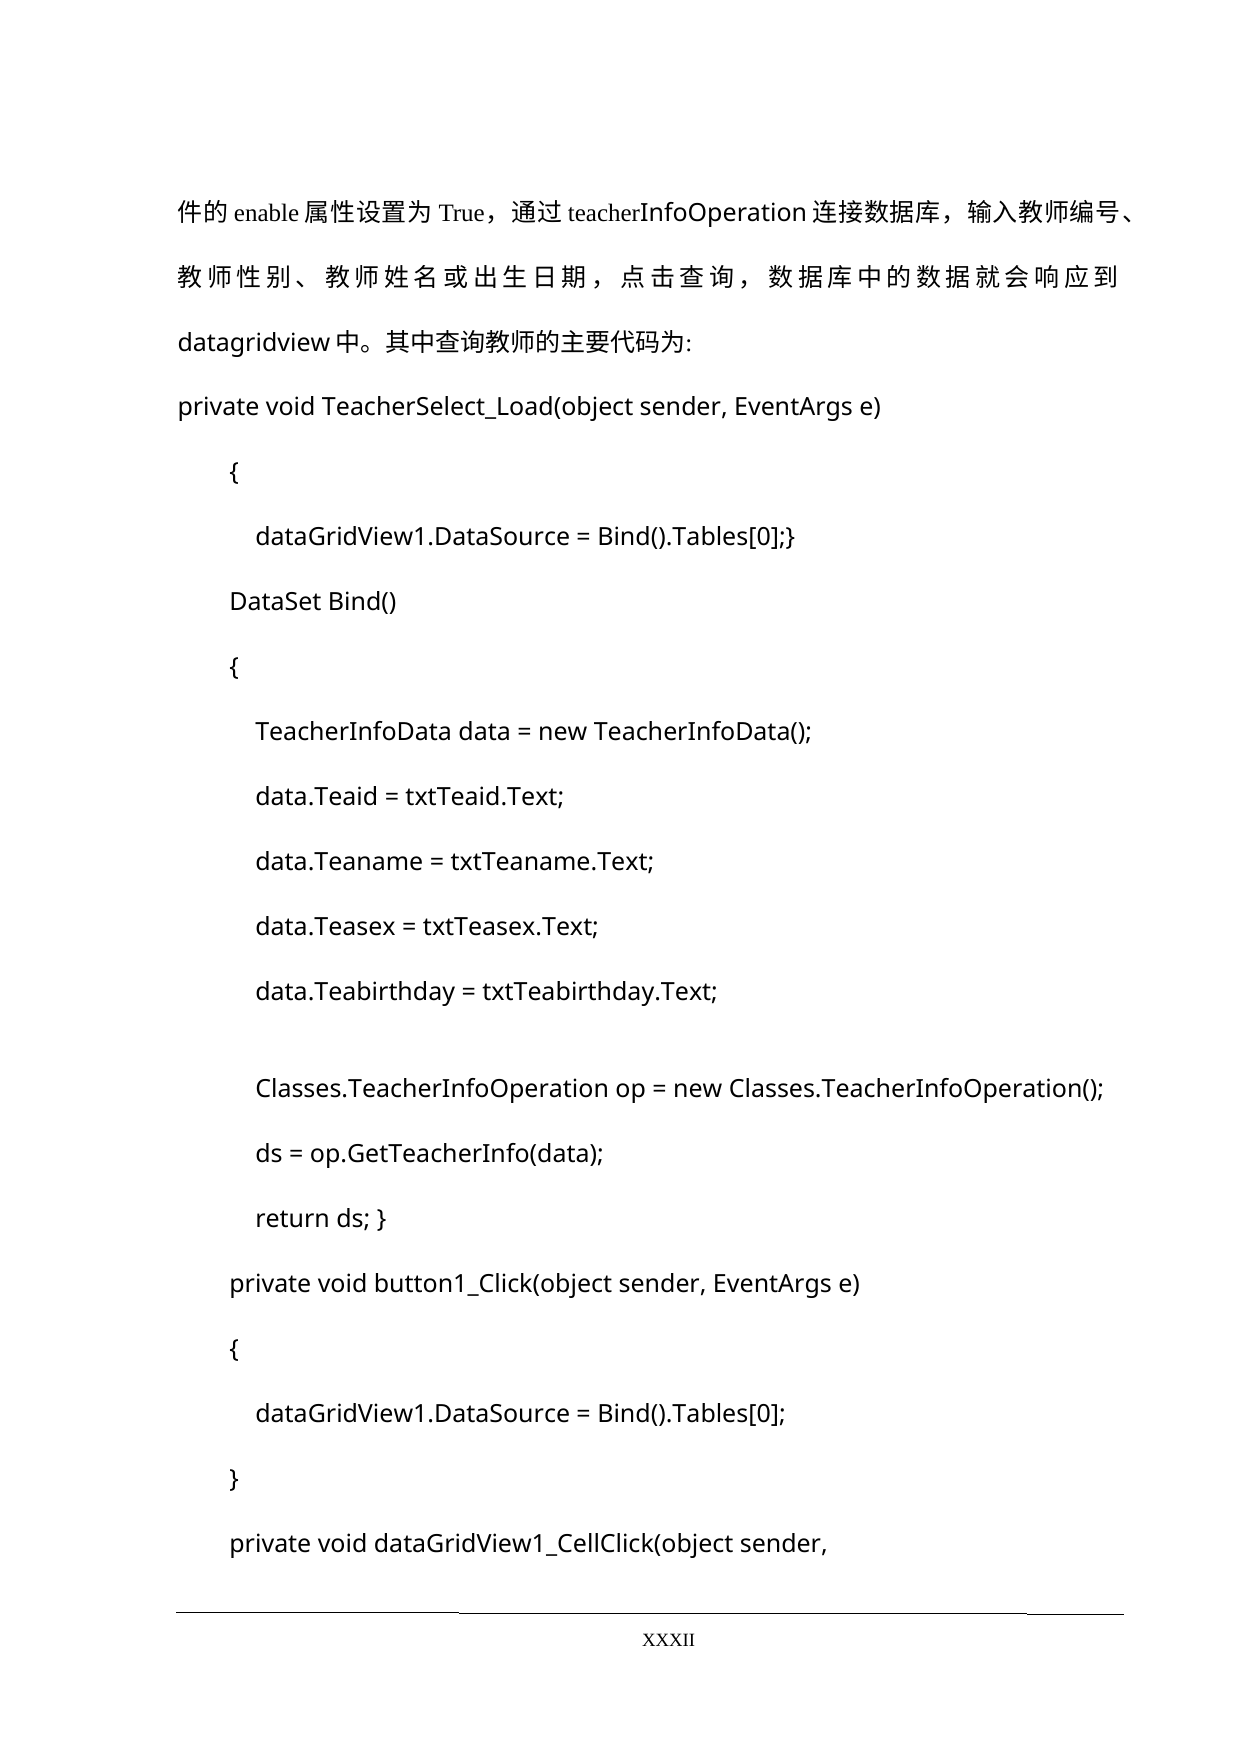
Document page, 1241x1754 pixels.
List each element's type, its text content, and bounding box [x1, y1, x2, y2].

text private void TeacherSelect_Load(object sender, EventArgs e) [177, 373, 1122, 438]
text { [177, 633, 1122, 698]
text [177, 1511, 1122, 1576]
text dataGridView1.DataSource = Bind().Tables[0]; [177, 1381, 1122, 1446]
text return ds; } [177, 1186, 1122, 1251]
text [177, 178, 1122, 373]
text DataSet Bind() [177, 568, 1122, 633]
text { [177, 1316, 1122, 1381]
text private void button1_Click(object sender, EventArgs e) [177, 1251, 1122, 1316]
text Classes.TeacherInfoOperation op = new Classes.TeacherInfoOperation(); [177, 1056, 1122, 1121]
text data.Teabirthday = txtTeabirthday.Text; [177, 958, 1122, 1023]
text TeacherInfoData data = new TeacherInfoData(); [177, 698, 1122, 763]
text } [177, 1446, 1122, 1511]
text { [177, 438, 1122, 503]
text data.Teasex = txtTeasex.Text; [177, 893, 1122, 958]
text data.Teaname = txtTeaname.Text; [177, 828, 1122, 893]
text dataGridView1.DataSource = Bind().Tables[0];} [177, 503, 1122, 568]
text data.Teaid = txtTeaid.Text; [177, 763, 1122, 828]
text ds = op.GetTeacherInfo(data); [177, 1121, 1122, 1186]
